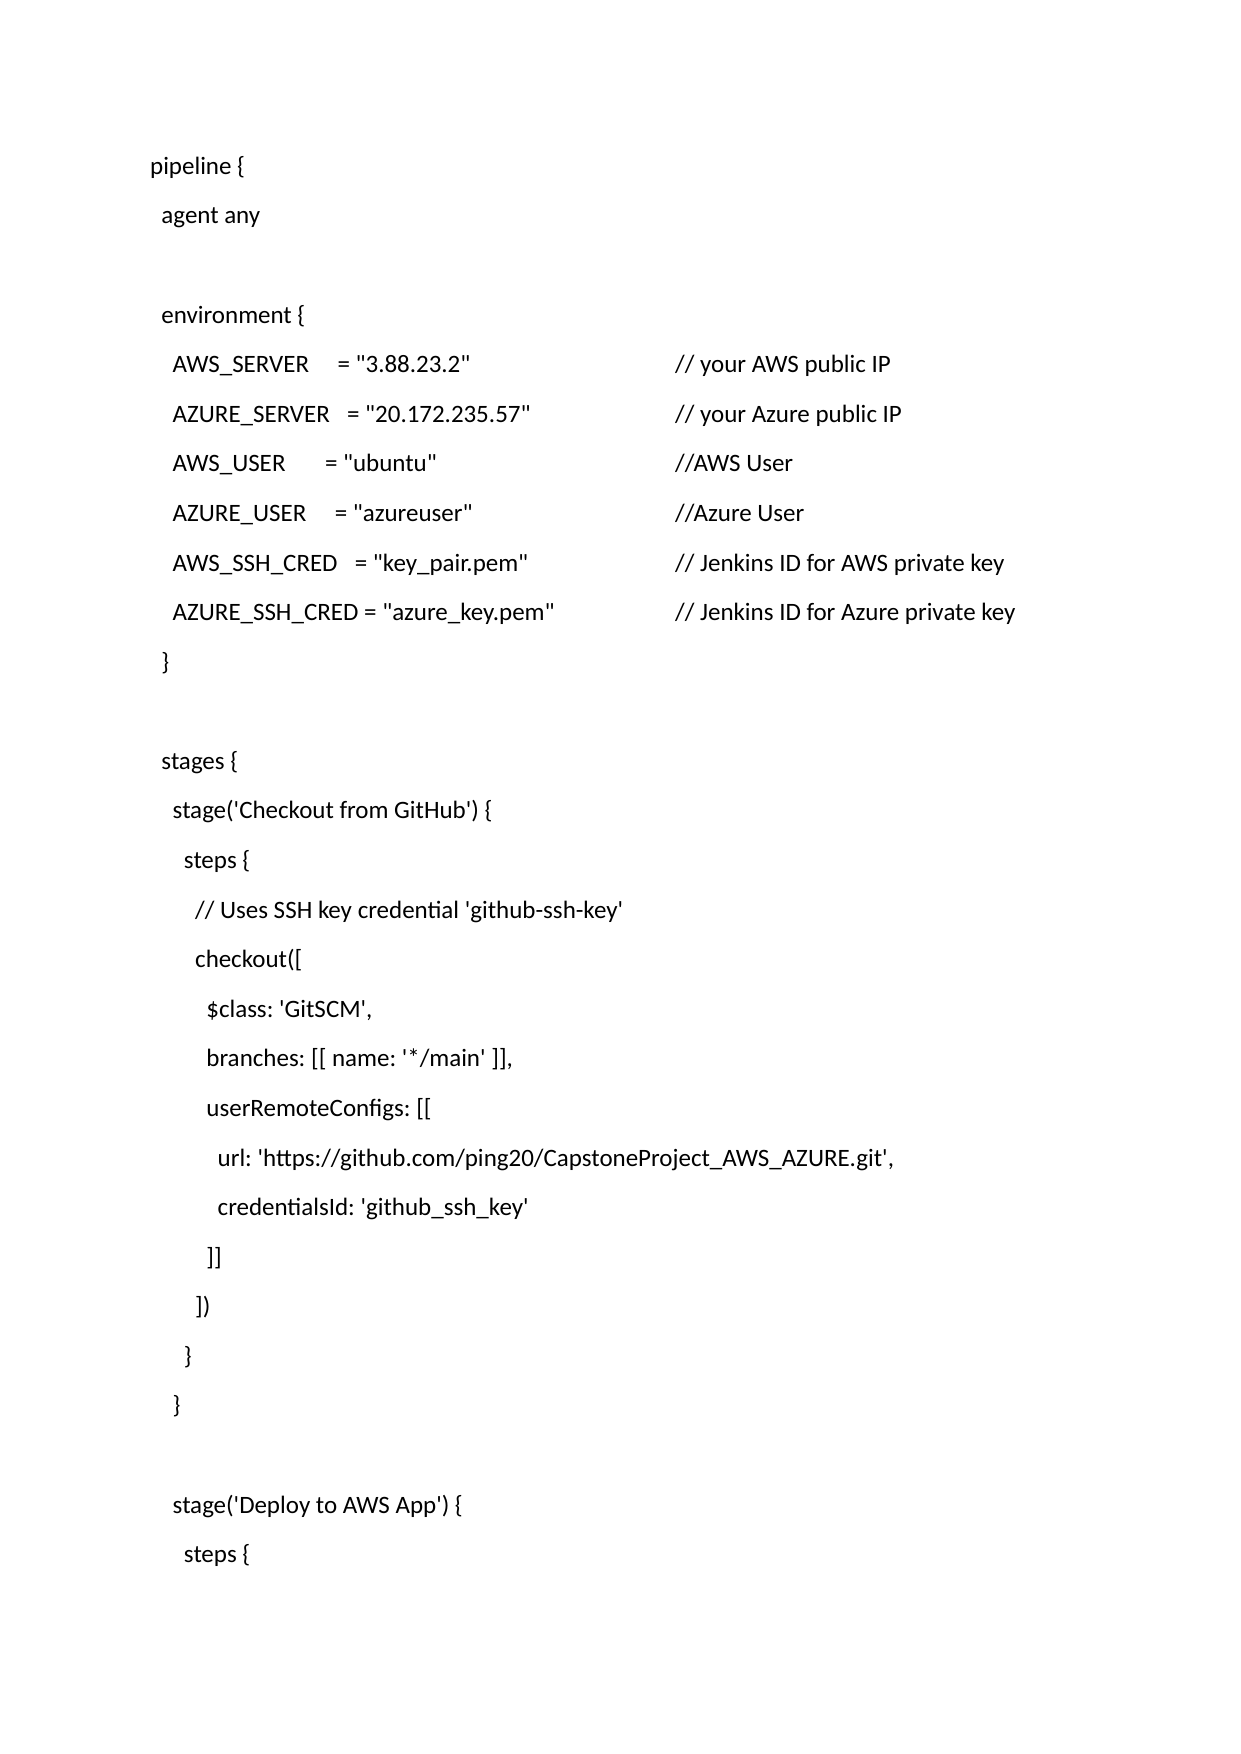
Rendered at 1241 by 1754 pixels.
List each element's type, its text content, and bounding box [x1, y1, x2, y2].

text userRemoteConfigs: [[ [150, 1092, 1090, 1123]
text stages { [150, 745, 1090, 776]
text pipeline { [150, 150, 1090, 181]
text AWS_SSH_CRED = "key_pair.pem" // Jenkins ID for AWS private key [150, 547, 1090, 577]
text agent any [150, 199, 1090, 230]
text } [150, 1340, 1090, 1371]
text $class: 'GitSCM', [150, 993, 1090, 1023]
text steps { [150, 844, 1090, 875]
text environment { [150, 299, 1090, 329]
text ]] [150, 1241, 1090, 1271]
text AZURE_SERVER = "20.172.235.57" // your Azure public IP [150, 398, 1090, 428]
text url: 'https://github.com/ping20/CapstoneProject_AWS_AZURE.git', [150, 1142, 1090, 1172]
text ]) [150, 1290, 1090, 1321]
text AWS_USER = "ubuntu" //AWS User [150, 447, 1090, 478]
text AZURE_SSH_CRED = "azure_key.pem" // Jenkins ID for Azure private key [150, 596, 1090, 627]
text checkout([ [150, 943, 1090, 974]
text // Uses SSH key credential 'github-ssh-key' [150, 894, 1090, 924]
text } [150, 1389, 1090, 1420]
text stage('Checkout from GitHub') { [150, 794, 1090, 825]
text AZURE_USER = "azureuser" //Azure User [150, 497, 1090, 528]
text } [150, 646, 1090, 676]
text credentialsId: 'github_ssh_key' [150, 1191, 1090, 1222]
text AWS_SERVER = "3.88.23.2" // your AWS public IP [150, 348, 1090, 379]
text steps { [150, 1538, 1090, 1569]
text branches: [[ name: '*/main' ]], [150, 1042, 1090, 1073]
text stage('Deploy to AWS App') { [150, 1489, 1090, 1519]
